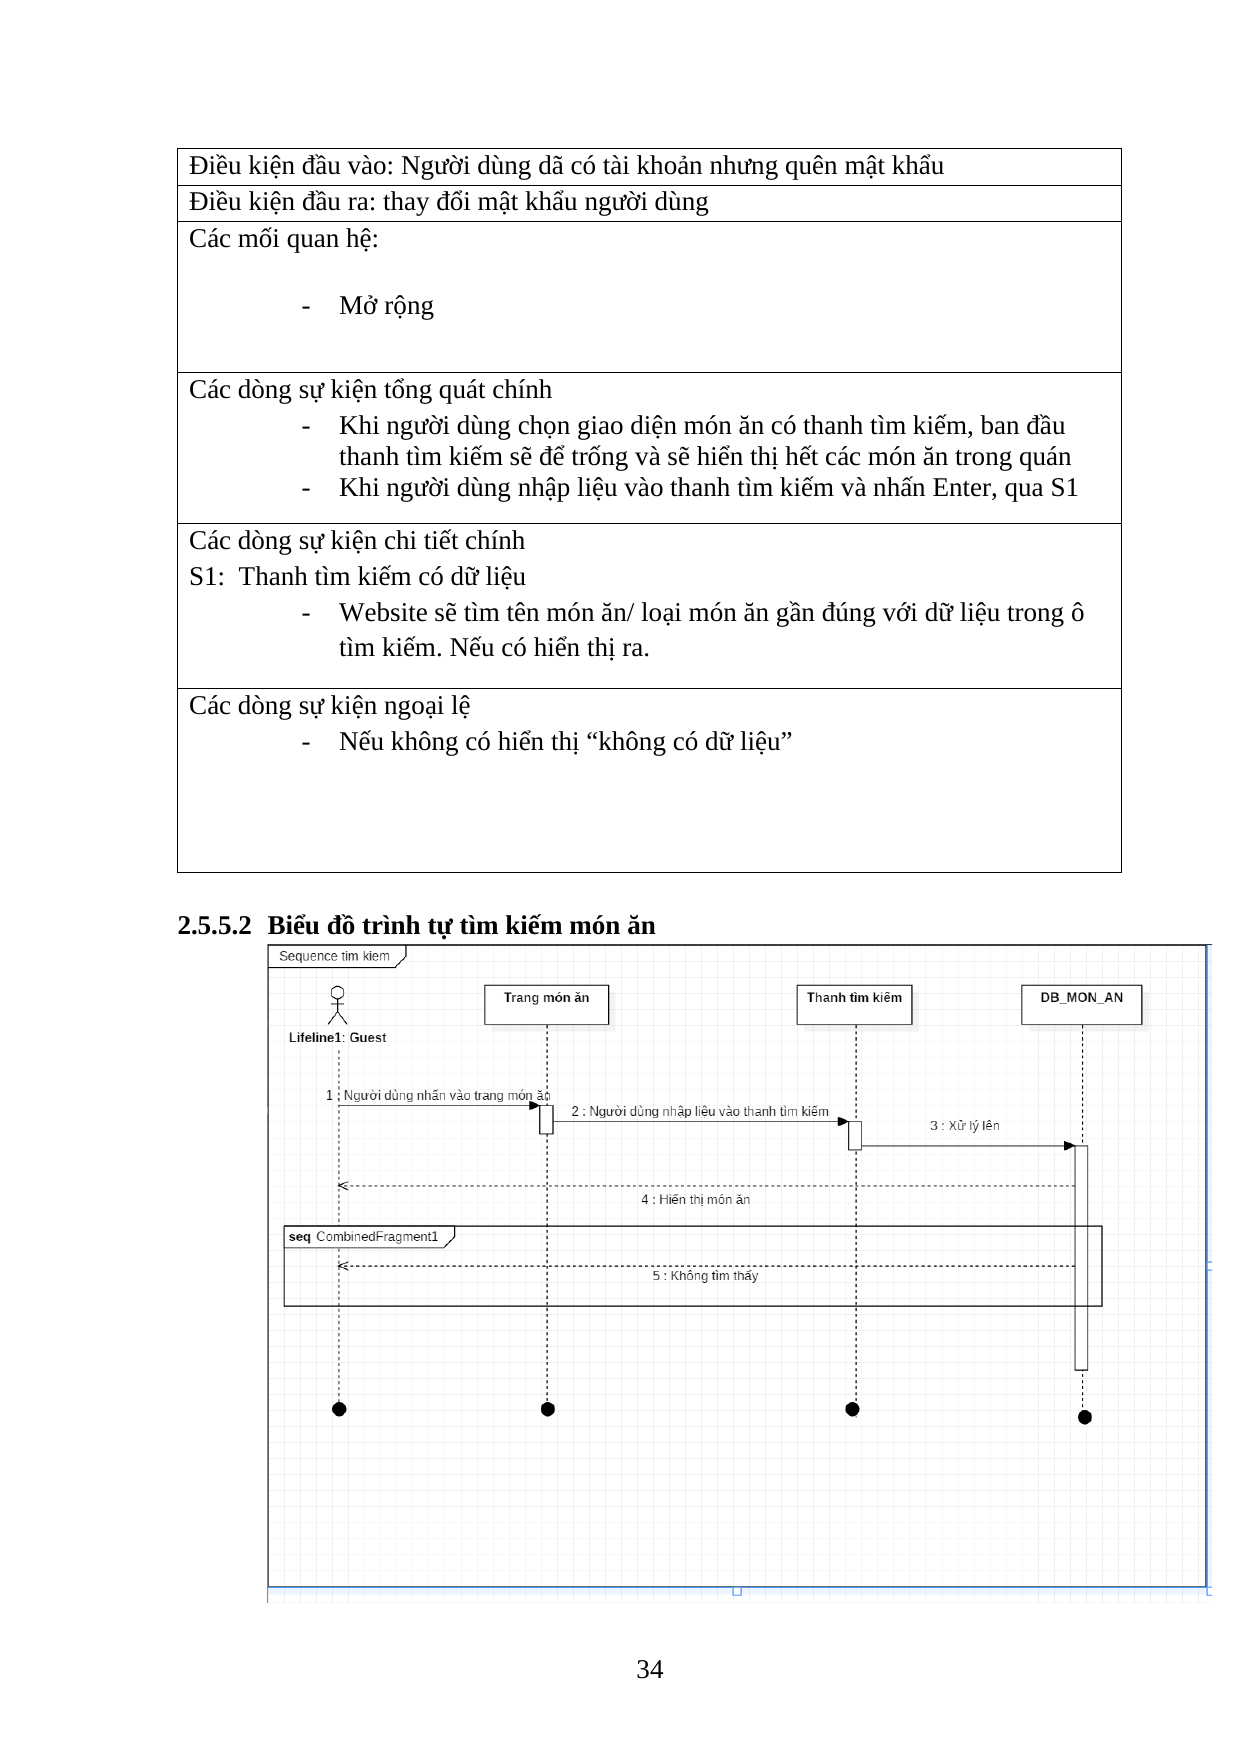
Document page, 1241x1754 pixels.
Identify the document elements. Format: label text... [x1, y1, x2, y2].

table_cell Các mối quan hệ: Mở rộng [178, 222, 1121, 372]
table_cell Điều kiện đầu ra: thay đổi mật khẩu người dùng [178, 186, 1121, 221]
table_cell Các dòng sự kiện tổng quát chính Khi người dùng chọn giao diện món ăn có thanh tìm kiếm, ban đầu thanh tìm kiếm sẽ để trống và sẽ hiển thị hết các món ăn trong quán Khi người dùng nhập liệu vào thanh tìm kiếm và nhấn Enter, qua S1 [178, 373, 1121, 523]
table_cell Các dòng sự kiện chi tiết chính S1: Thanh tìm kiếm có dữ liệu Website sẽ tìm tên món ăn/ loại món ăn gần đúng với dữ liệu trong ô tìm kiếm. Nếu có hiển thị ra. [178, 524, 1121, 688]
picture [267, 944, 1213, 1603]
table_cell Các dòng sự kiện ngoại lệ Nếu không có hiển thị “không có dữ liệu” [178, 689, 1121, 872]
list Biểu đồ trình tự tìm kiếm món ăn [177, 909, 1122, 940]
table_cell Điều kiện đầu vào: Người dùng dã có tài khoản nhưng quên mật khẩu [178, 149, 1121, 184]
